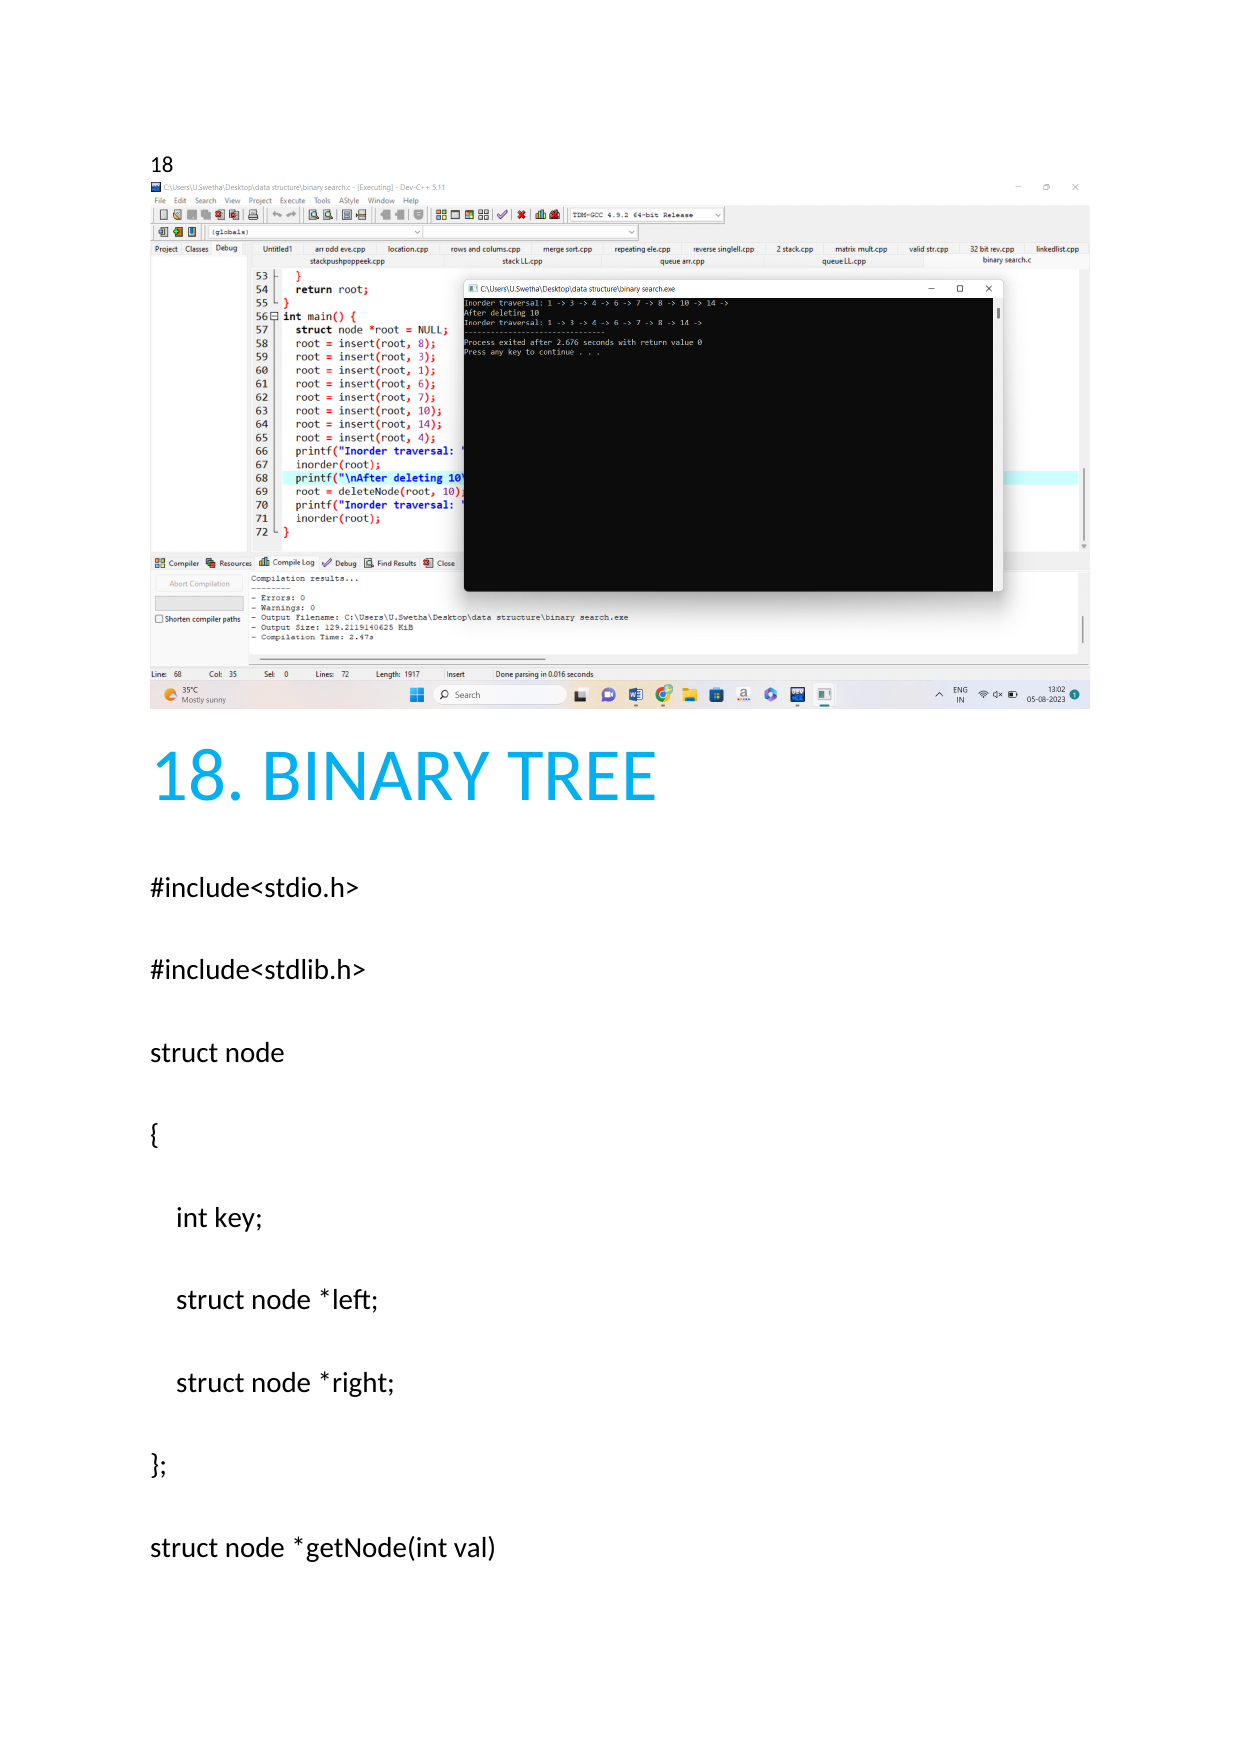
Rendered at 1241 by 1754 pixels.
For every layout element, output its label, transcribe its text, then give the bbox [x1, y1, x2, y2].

text 18. BINARY TREE [150, 728, 1090, 819]
text { [150, 1091, 1090, 1152]
text #include<stdlib.h> [150, 926, 1090, 987]
text #include<stdio.h> [150, 843, 1090, 904]
text struct node *getNode(int val) [150, 1503, 1090, 1564]
text struct node [150, 1008, 1090, 1069]
text struct node *left; [150, 1256, 1090, 1317]
text }; [150, 1421, 1090, 1482]
text int key; [150, 1173, 1090, 1234]
text struct node *right; [150, 1338, 1090, 1399]
text 18 [150, 150, 1090, 180]
picture [150, 180, 1091, 709]
